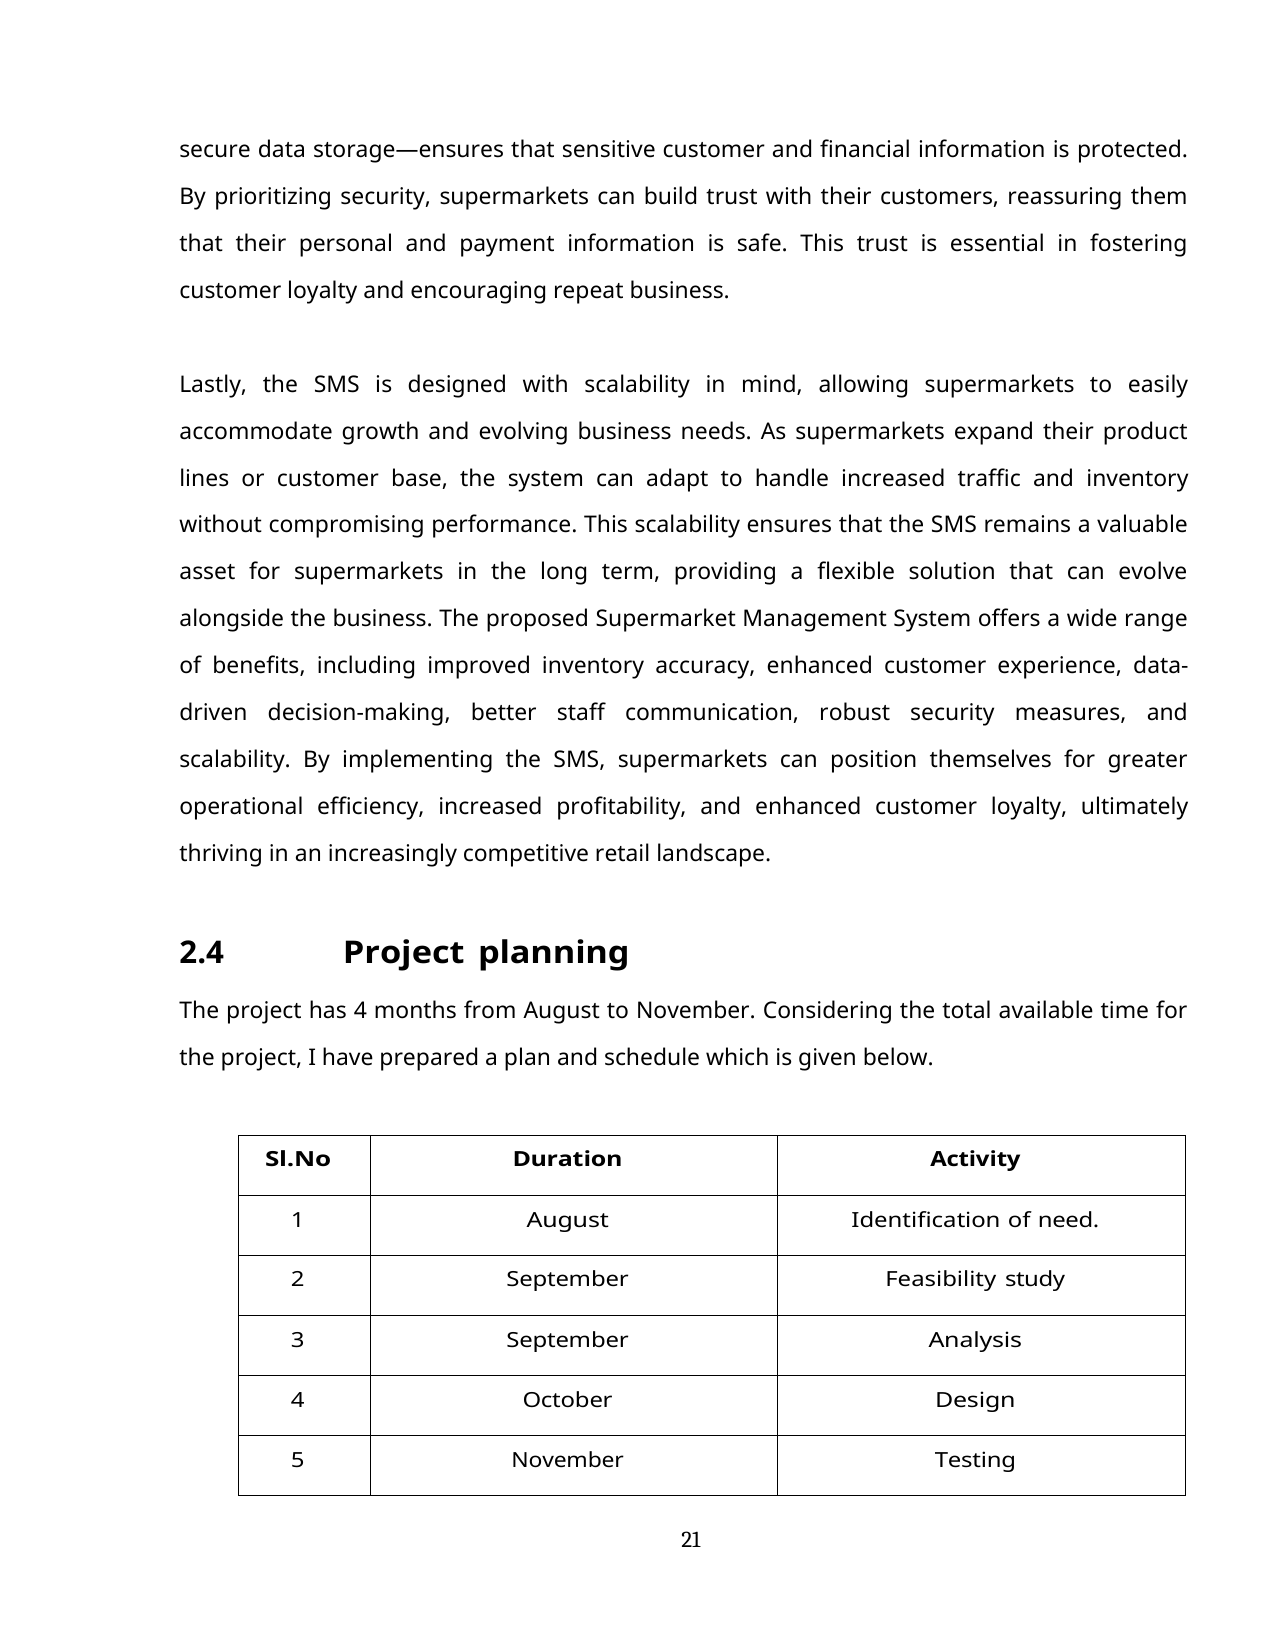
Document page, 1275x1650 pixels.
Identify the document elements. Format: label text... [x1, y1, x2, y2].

table_cell 3 [239, 1316, 370, 1375]
table_cell October [371, 1376, 777, 1435]
table_cell 1 [239, 1196, 370, 1255]
table_header Activity [778, 1136, 1185, 1195]
table_cell 4 [239, 1376, 370, 1435]
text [179, 133, 1189, 305]
table_cell Analysis [778, 1316, 1185, 1375]
table_cell November [371, 1436, 777, 1495]
table_cell Feasibility study [778, 1256, 1185, 1315]
text The project has 4 months from August to November. Considering the total available time for the project, I have prepared a plan and schedule which is given below. [179, 994, 1189, 1072]
text Lastly, the SMS is designed with scalability in mind, allowing supermarkets to easily accommodate growth and evolving business needs. As supermarkets expand their product lines or customer base, the system can adapt to handle increased traffic and inventory without compromising performance. This scalability ensures that the SMS remains a valuable asset for supermarkets in the long term, providing a flexible solution that can evolve alongside the business. The proposed Supermarket Management System offers a wide range of benefits, including improved inventory accuracy, enhanced customer experience, data-driven decision-making, better staff communication, robust security measures, and scalability. By implementing the SMS, supermarkets can position themselves for greater operational efficiency, increased profitability, and enhanced customer loyalty, ultimately thriving in an increasingly competitive retail landscape. [179, 368, 1189, 868]
table_cell September [371, 1256, 777, 1315]
table_cell 5 [239, 1436, 370, 1495]
table_cell August [371, 1196, 777, 1255]
table_cell 2 [239, 1256, 370, 1315]
table_header Duration [371, 1136, 777, 1195]
table_cell September [371, 1316, 777, 1375]
table_cell Testing [778, 1436, 1185, 1495]
table_header Sl.No [239, 1136, 370, 1195]
table_cell Design [778, 1376, 1185, 1435]
subtitle Project planning [179, 930, 1189, 973]
table_cell Identification of need. [778, 1196, 1185, 1255]
